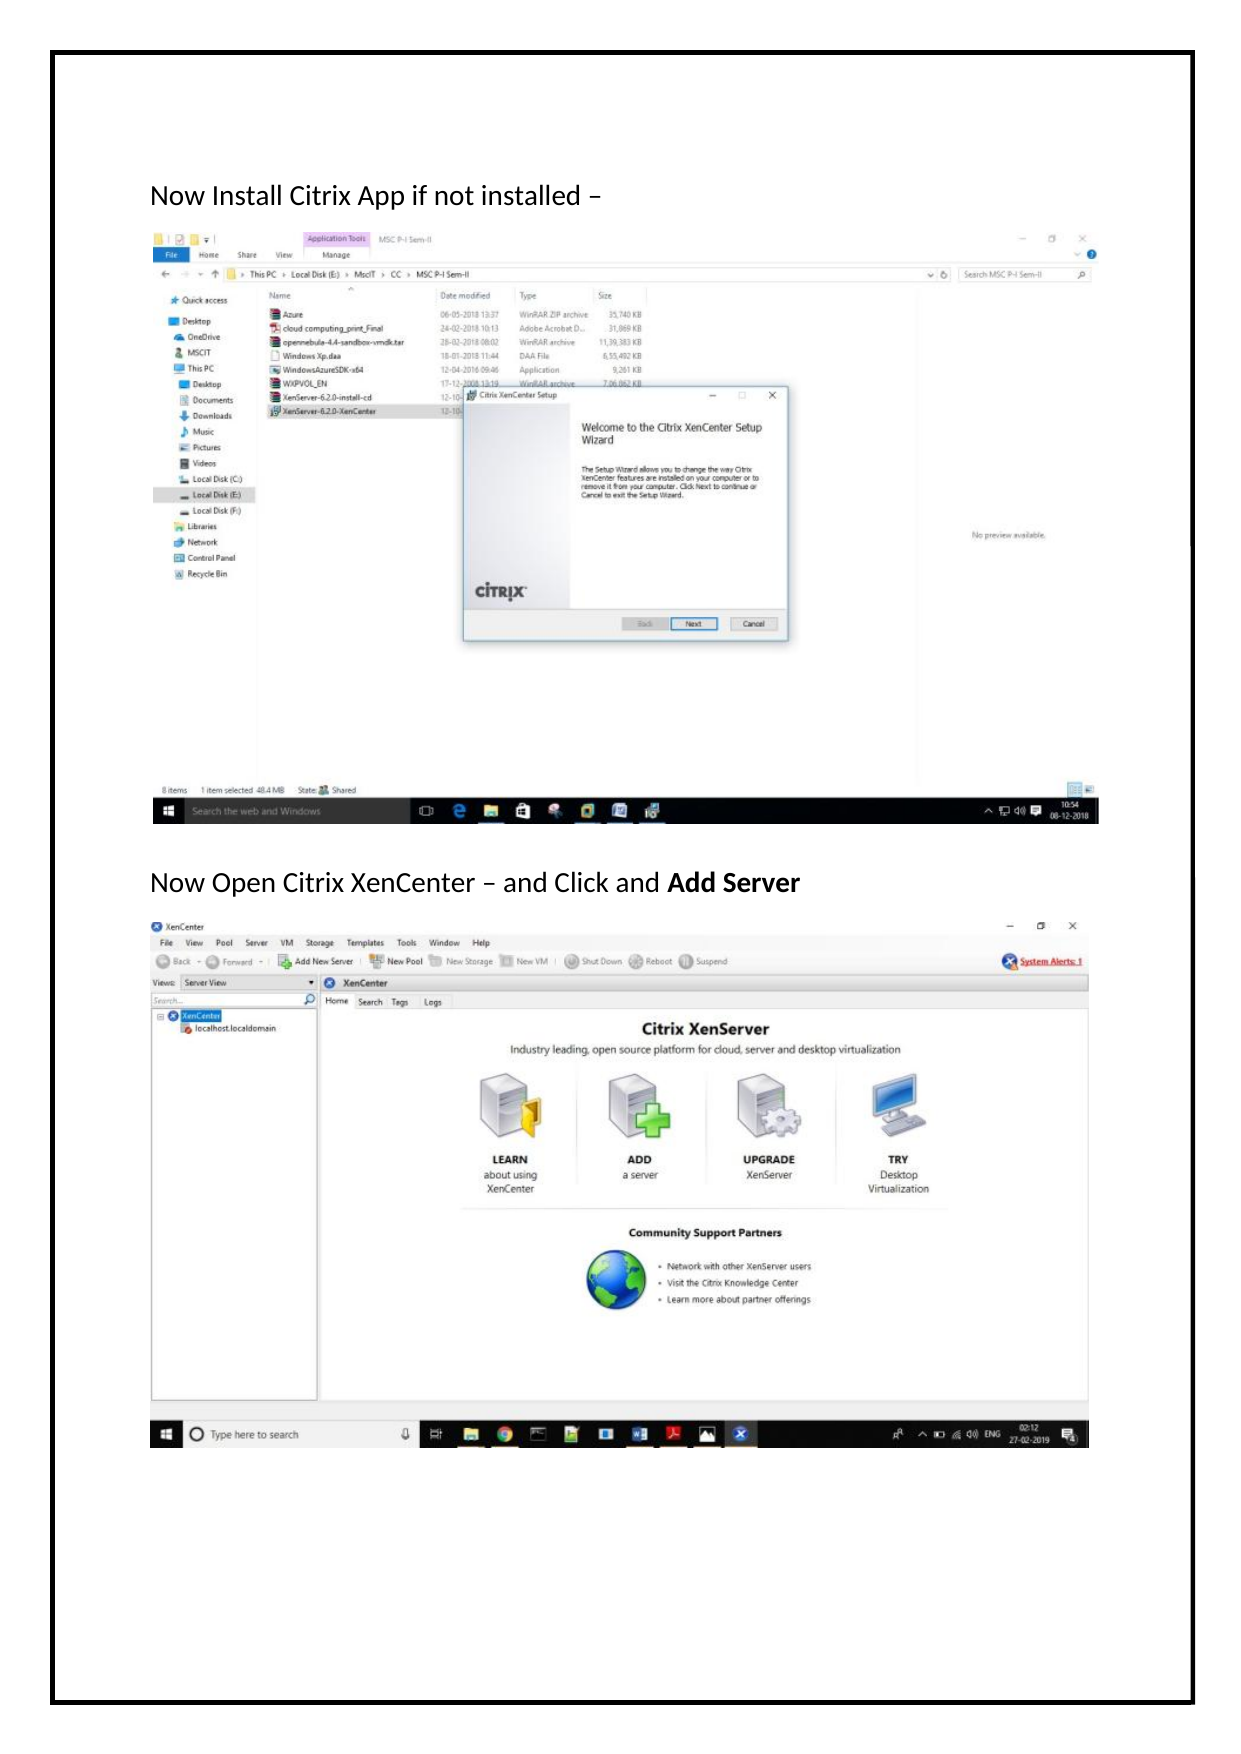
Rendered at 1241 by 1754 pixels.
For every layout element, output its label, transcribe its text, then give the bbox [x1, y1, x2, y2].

text Now Open Citrix XenCenter – and Click and Add Server [150, 864, 1198, 900]
picture [150, 922, 1089, 1448]
subtitle Now Install Citrix App if not installed – [150, 177, 1198, 213]
picture [153, 232, 1099, 824]
